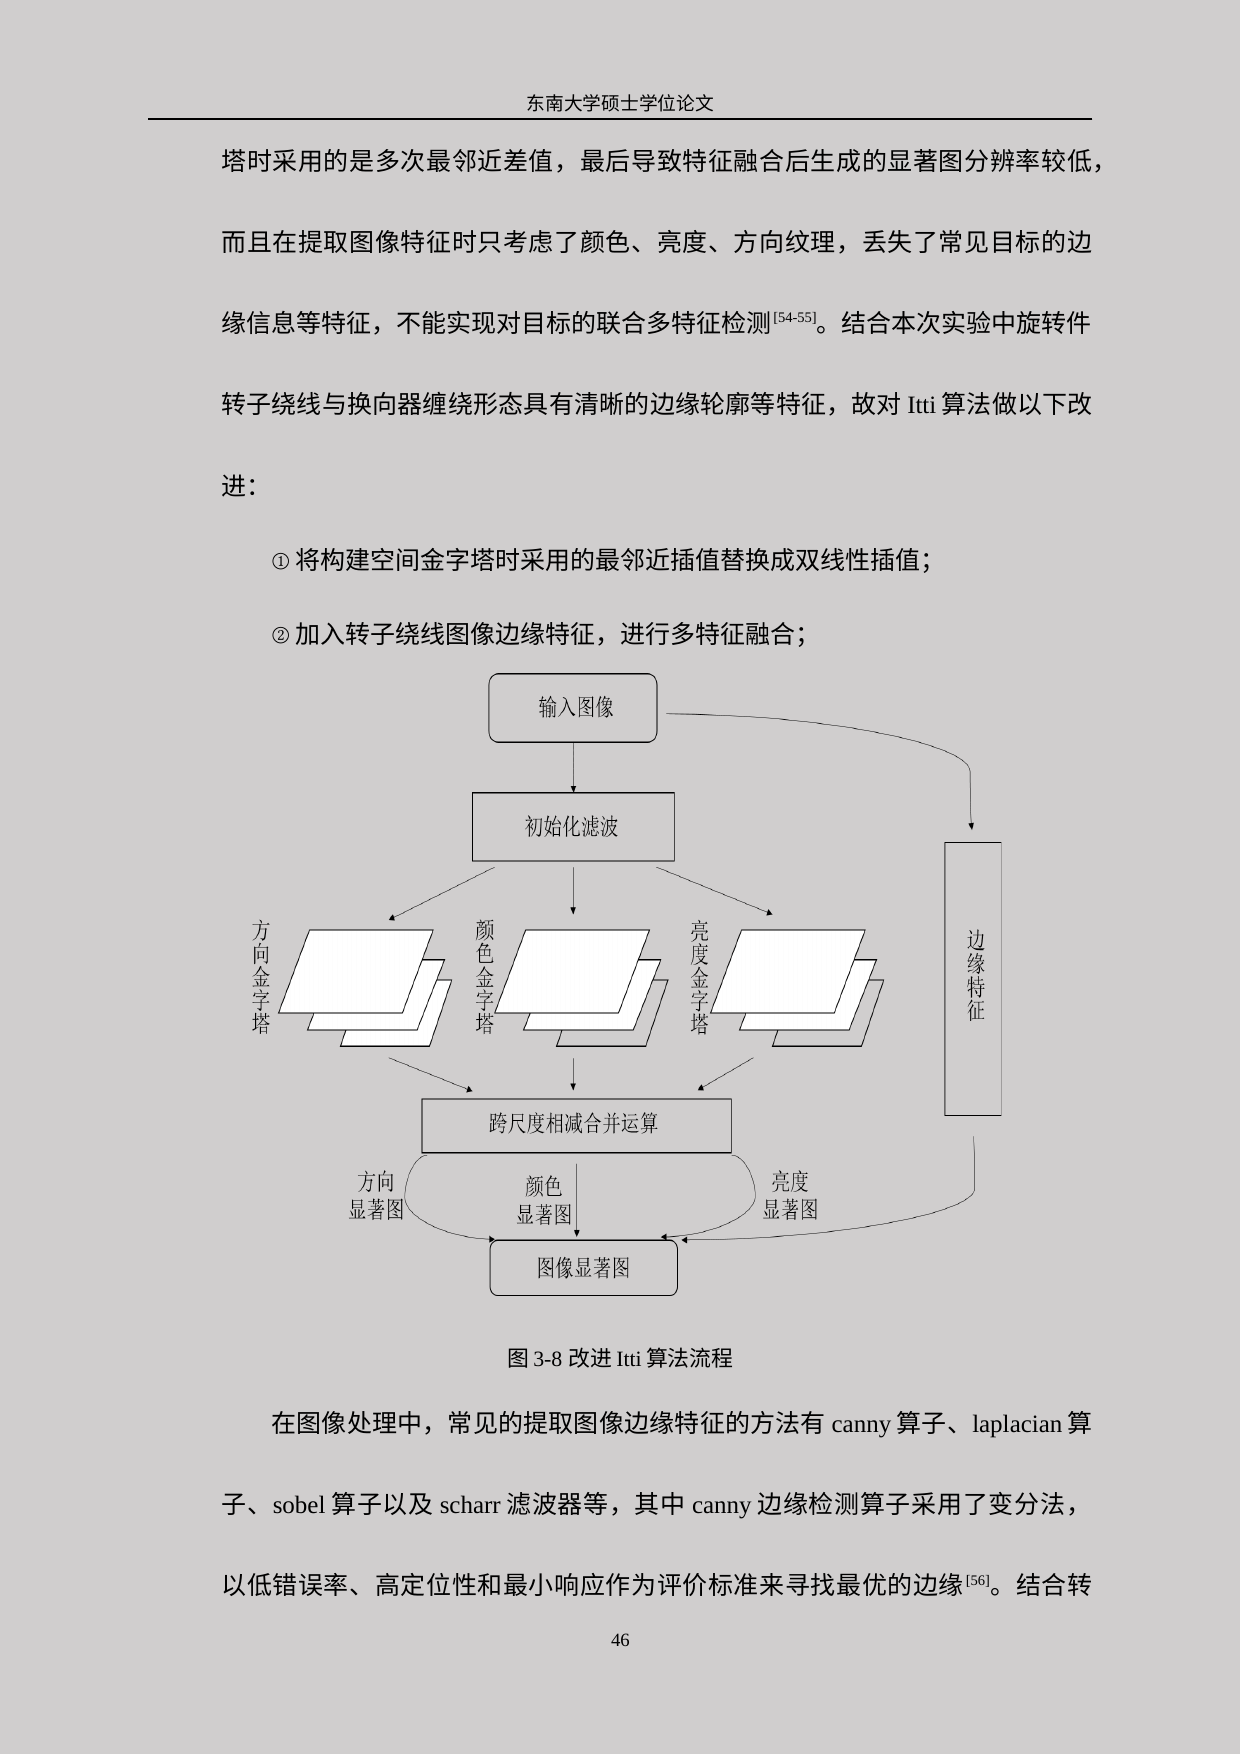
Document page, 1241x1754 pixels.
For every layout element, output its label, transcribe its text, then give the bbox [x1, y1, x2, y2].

picture [238, 673, 1002, 1296]
text ①将构建空间金字塔时采用的最邻近插值替换成双线性插值； [221, 526, 1092, 591]
text ②加入转子绕线图像边缘特征，进行多特征融合； [221, 600, 1092, 665]
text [221, 127, 1092, 517]
text 图3-8 改进Itti算法流程 [148, 1340, 1092, 1373]
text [221, 1389, 1092, 1616]
